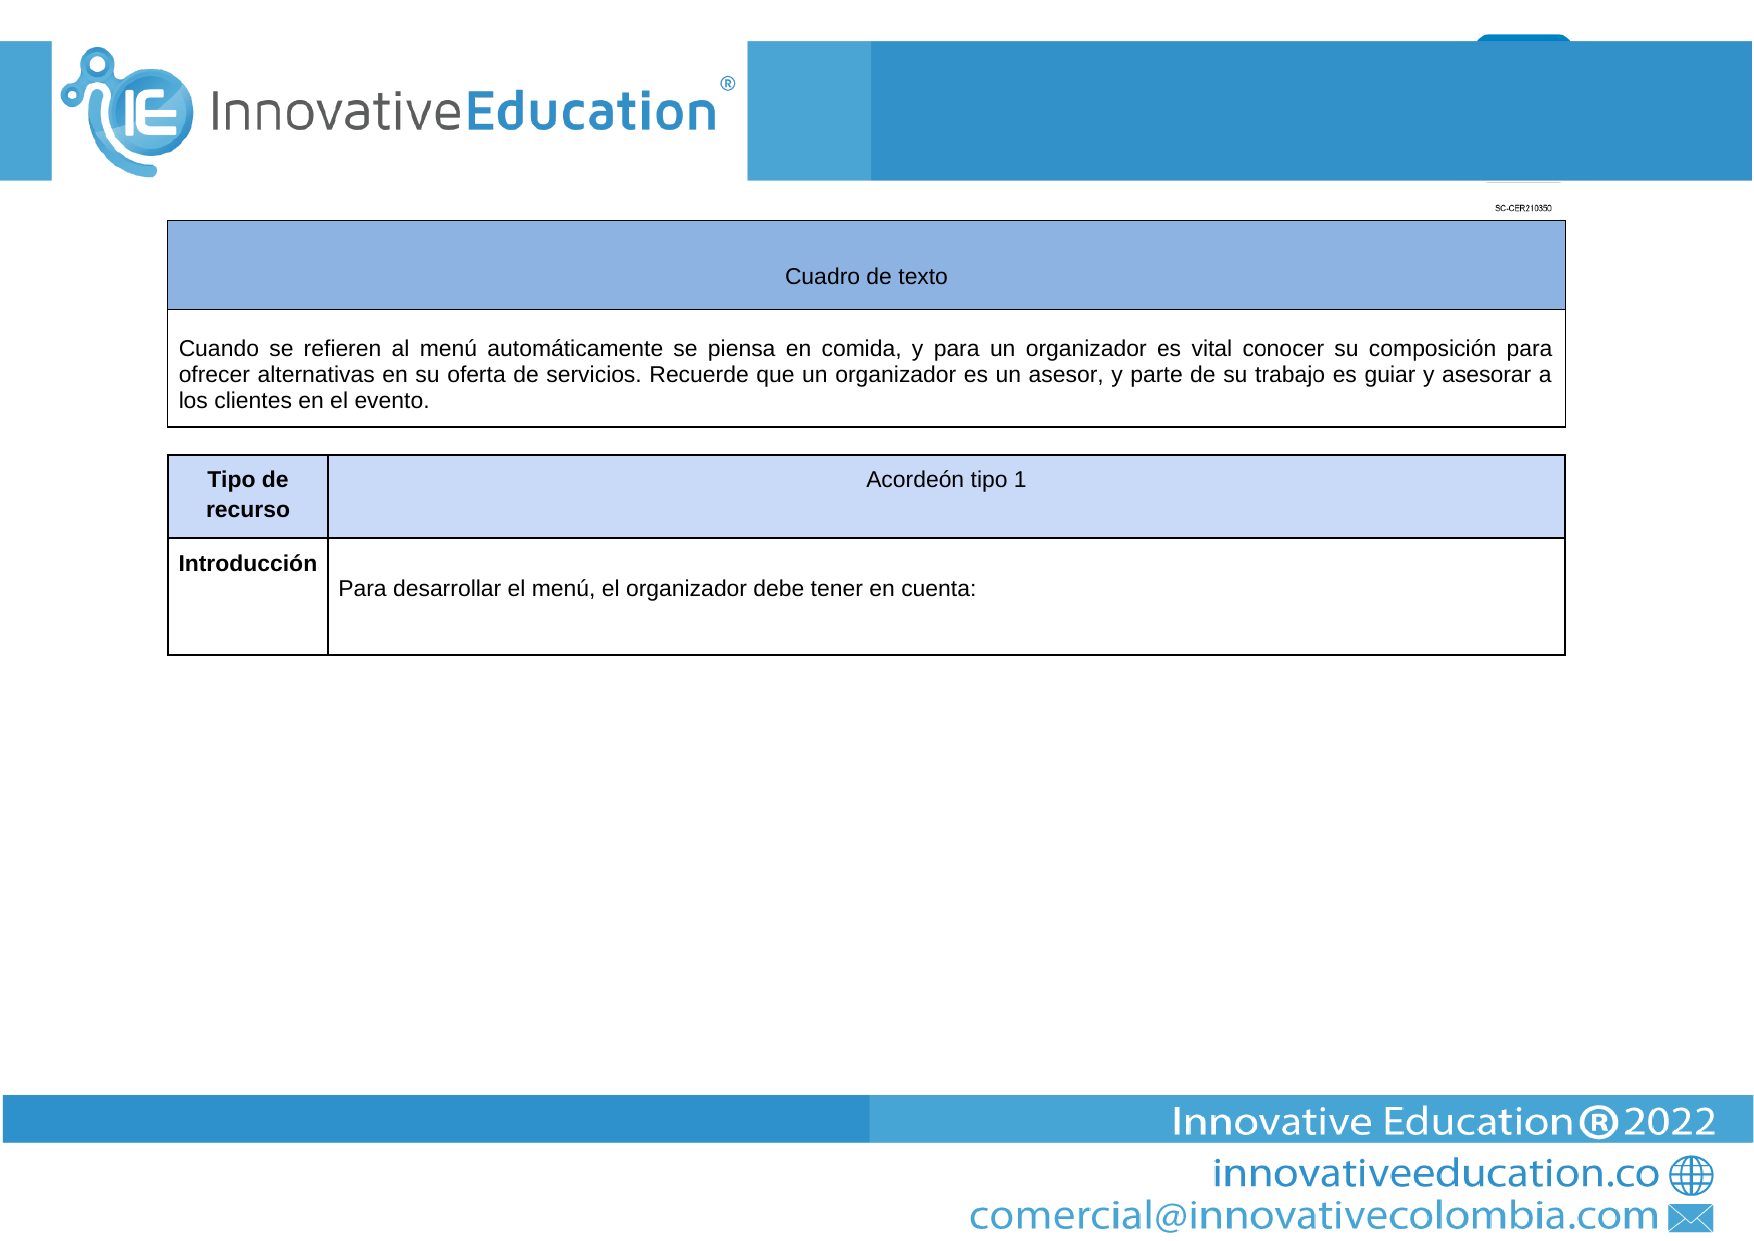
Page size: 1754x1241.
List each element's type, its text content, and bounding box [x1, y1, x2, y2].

table_header Acordeón tipo 1 [329, 456, 1564, 537]
table_header Cuadro de texto [168, 221, 1565, 309]
table_cell Cuando se refieren al menú automáticamente se piensa en comida, y para un organizador es vital conocer su composición para ofrecer alternativas en su oferta de servicios. Recuerde que un organizador es un asesor, y parte de su trabajo es guiar y asesorar a los clientes en el evento. [168, 310, 1565, 426]
table_cell Para desarrollar el menú, el organizador debe tener en cuenta: [329, 539, 1564, 654]
picture [2, 1093, 1754, 1239]
table_cell Introducción [169, 539, 327, 654]
picture [0, 28, 1752, 214]
table_header Tipo de recurso [169, 456, 327, 537]
